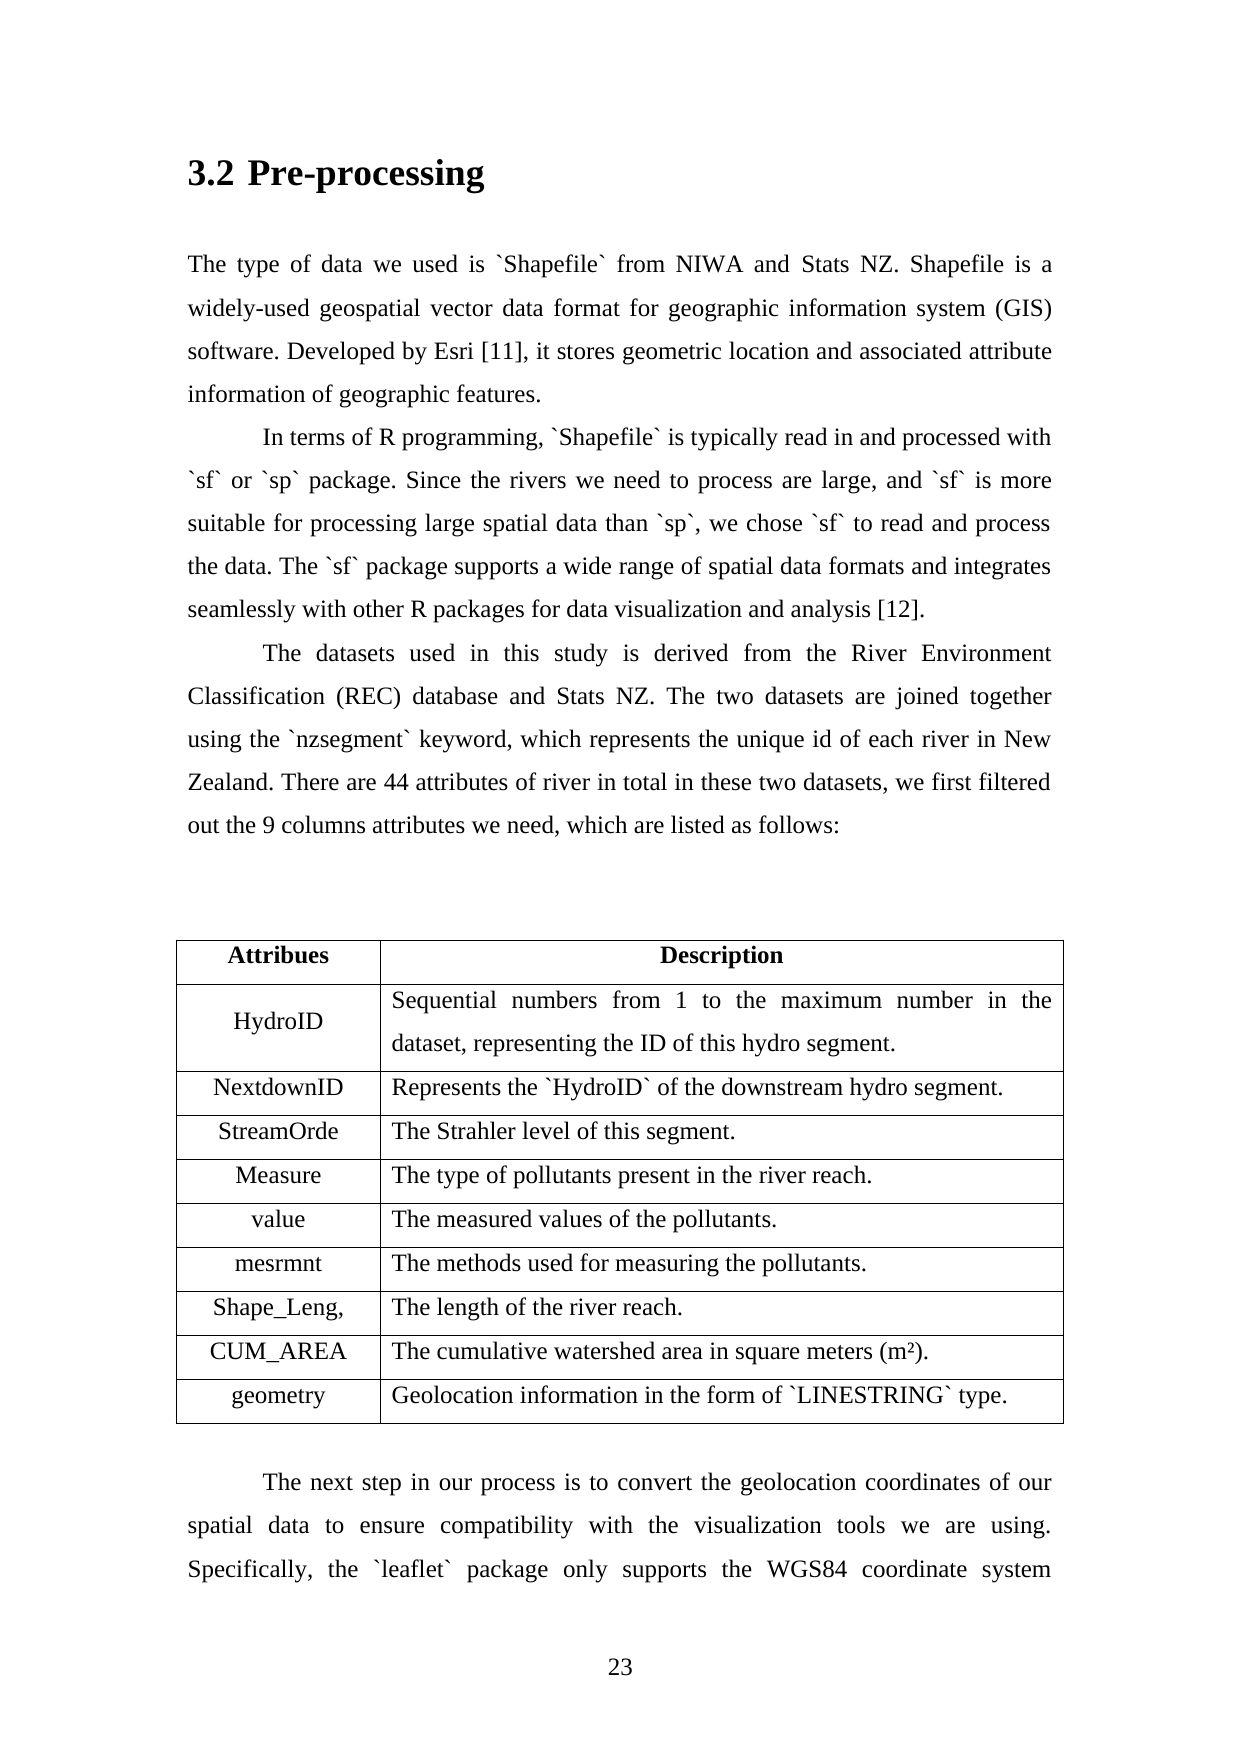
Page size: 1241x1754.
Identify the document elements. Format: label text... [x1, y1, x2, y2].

table_cell The cumulative watershed area in square meters (m²). [381, 1336, 1063, 1379]
text The datasets used in this study is derived from the River Environment Classification (REC) database and Stats NZ. The two datasets are joined together using the `nzsegment` keyword, which represents the unique id of each river in New Zealand. There are 44 attributes of river in total in these two datasets, we first filtered out the 9 columns attributes we need, which are listed as follows: [187, 638, 1053, 839]
subtitle 3.2 Pre-processing [187, 150, 1053, 193]
table_cell NextdownID [177, 1072, 380, 1115]
text In terms of R programming, `Shapefile` is typically read in and processed with `sf` or `sp` package. Since the rivers we need to process are large, and `sf` is more suitable for processing large spatial data than `sp`, we chose `sf` to read and process the data. The `sf` package supports a wide range of spatial data formats and integrates seamlessly with other R packages for data visualization and analysis [12]. [187, 422, 1053, 623]
table_cell The methods used for measuring the pollutants. [381, 1248, 1063, 1291]
table_cell The type of pollutants present in the river reach. [381, 1160, 1063, 1203]
table_cell geometry [177, 1380, 380, 1423]
table_cell The length of the river reach. [381, 1292, 1063, 1335]
table_header Attribues [177, 941, 380, 984]
text The type of data we used is `Shapefile` from NIWA and Stats NZ. Shapefile is a widely-used geospatial vector data format for geographic information system (GIS) software. Developed by Esri [11], it stores geometric location and associated attribute information of geographic features. [187, 249, 1053, 408]
table_cell Shape_Leng, [177, 1292, 380, 1335]
table_cell The measured values of the pollutants. [381, 1204, 1063, 1247]
table_header Description [381, 941, 1063, 984]
table_cell The Strahler level of this segment. [381, 1116, 1063, 1159]
table_cell HydroID [177, 985, 380, 1071]
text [187, 1467, 1053, 1582]
table_cell value [177, 1204, 380, 1247]
table_cell CUM_AREA [177, 1336, 380, 1379]
table_cell Sequential numbers from 1 to the maximum number in the dataset, representing the ID of this hydro segment. [381, 985, 1063, 1071]
table_cell Represents the `HydroID` of the downstream hydro segment. [381, 1072, 1063, 1115]
table_cell Geolocation information in the form of `LINESTRING` type. [381, 1380, 1063, 1423]
table_cell StreamOrde [177, 1116, 380, 1159]
table_cell mesrmnt [177, 1248, 380, 1291]
table_cell Measure [177, 1160, 380, 1203]
